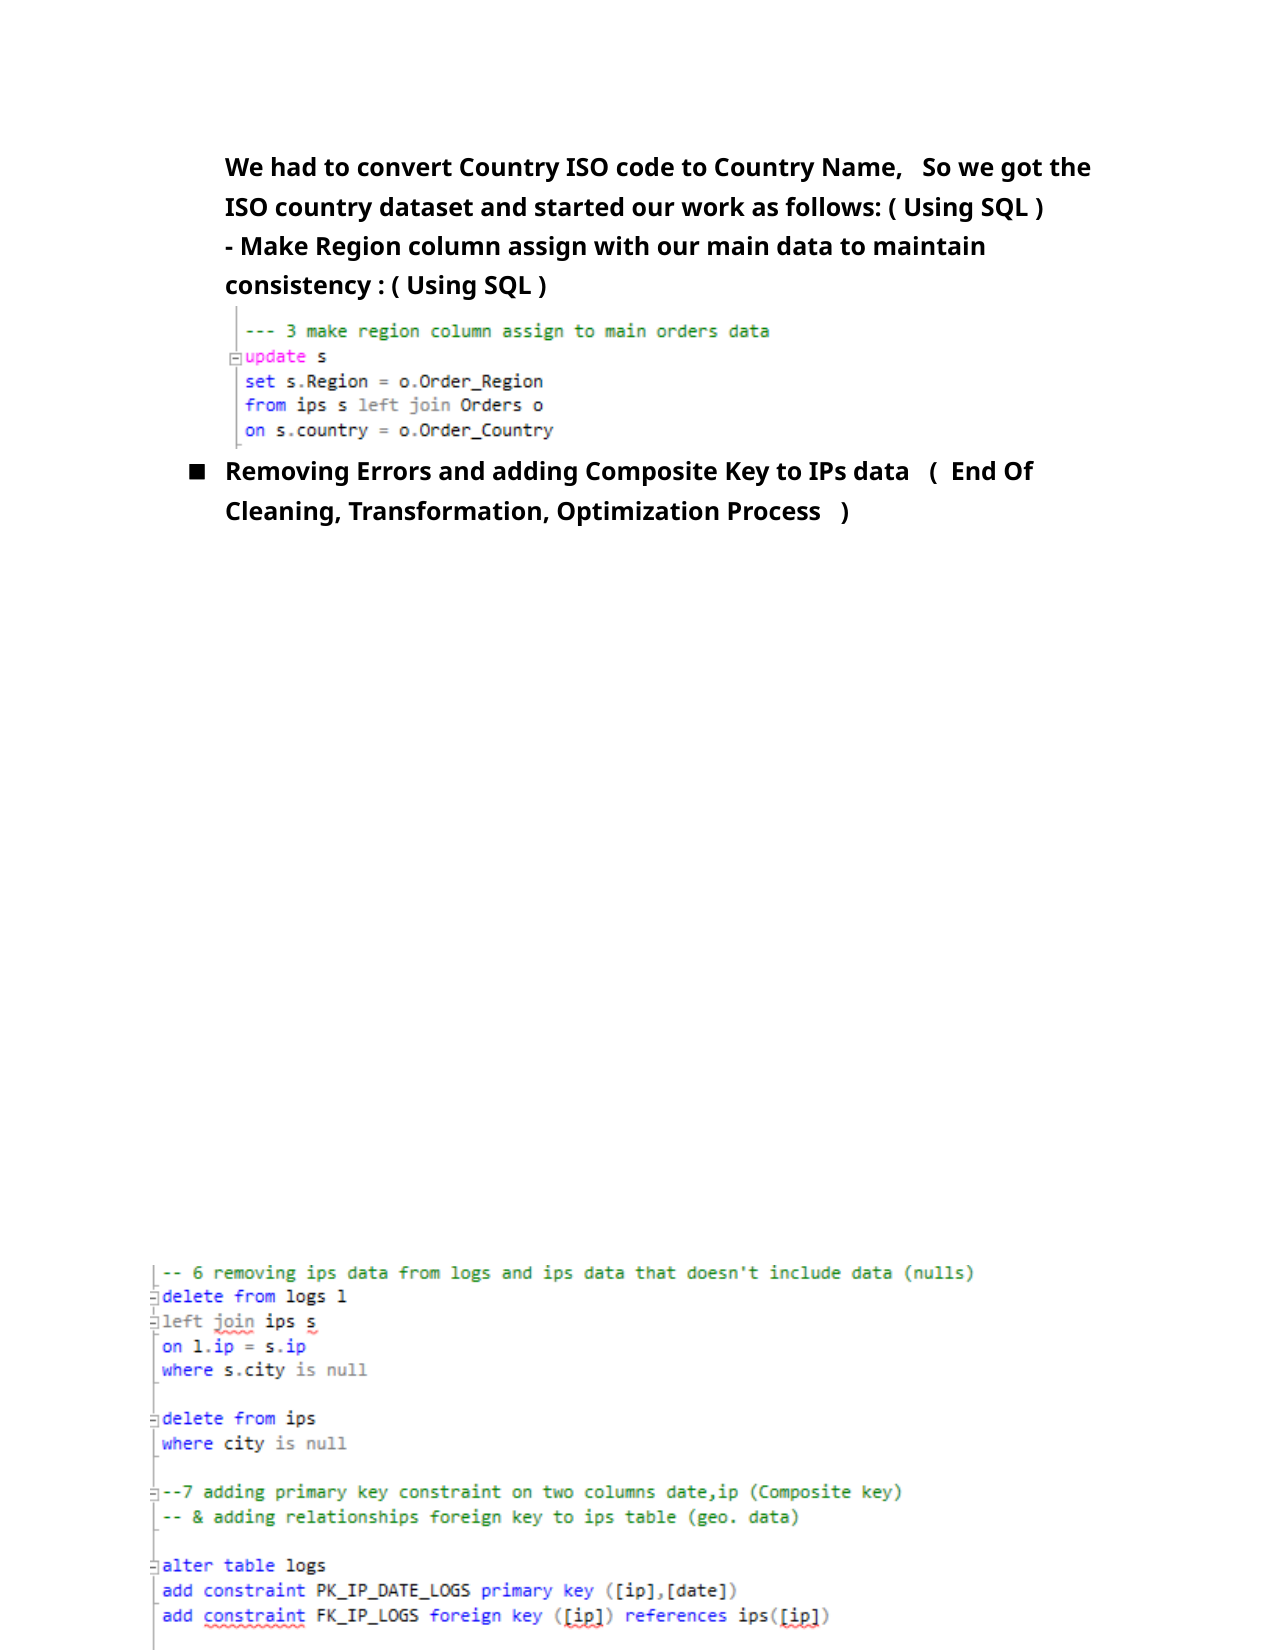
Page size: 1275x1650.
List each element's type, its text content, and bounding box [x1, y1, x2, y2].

list Removing Errors and adding Composite Key to IPs data ( End Of Cleaning, Transformation, Optimization Process ) [187, 454, 1125, 527]
picture [225, 306, 810, 449]
picture [150, 1265, 1035, 1650]
